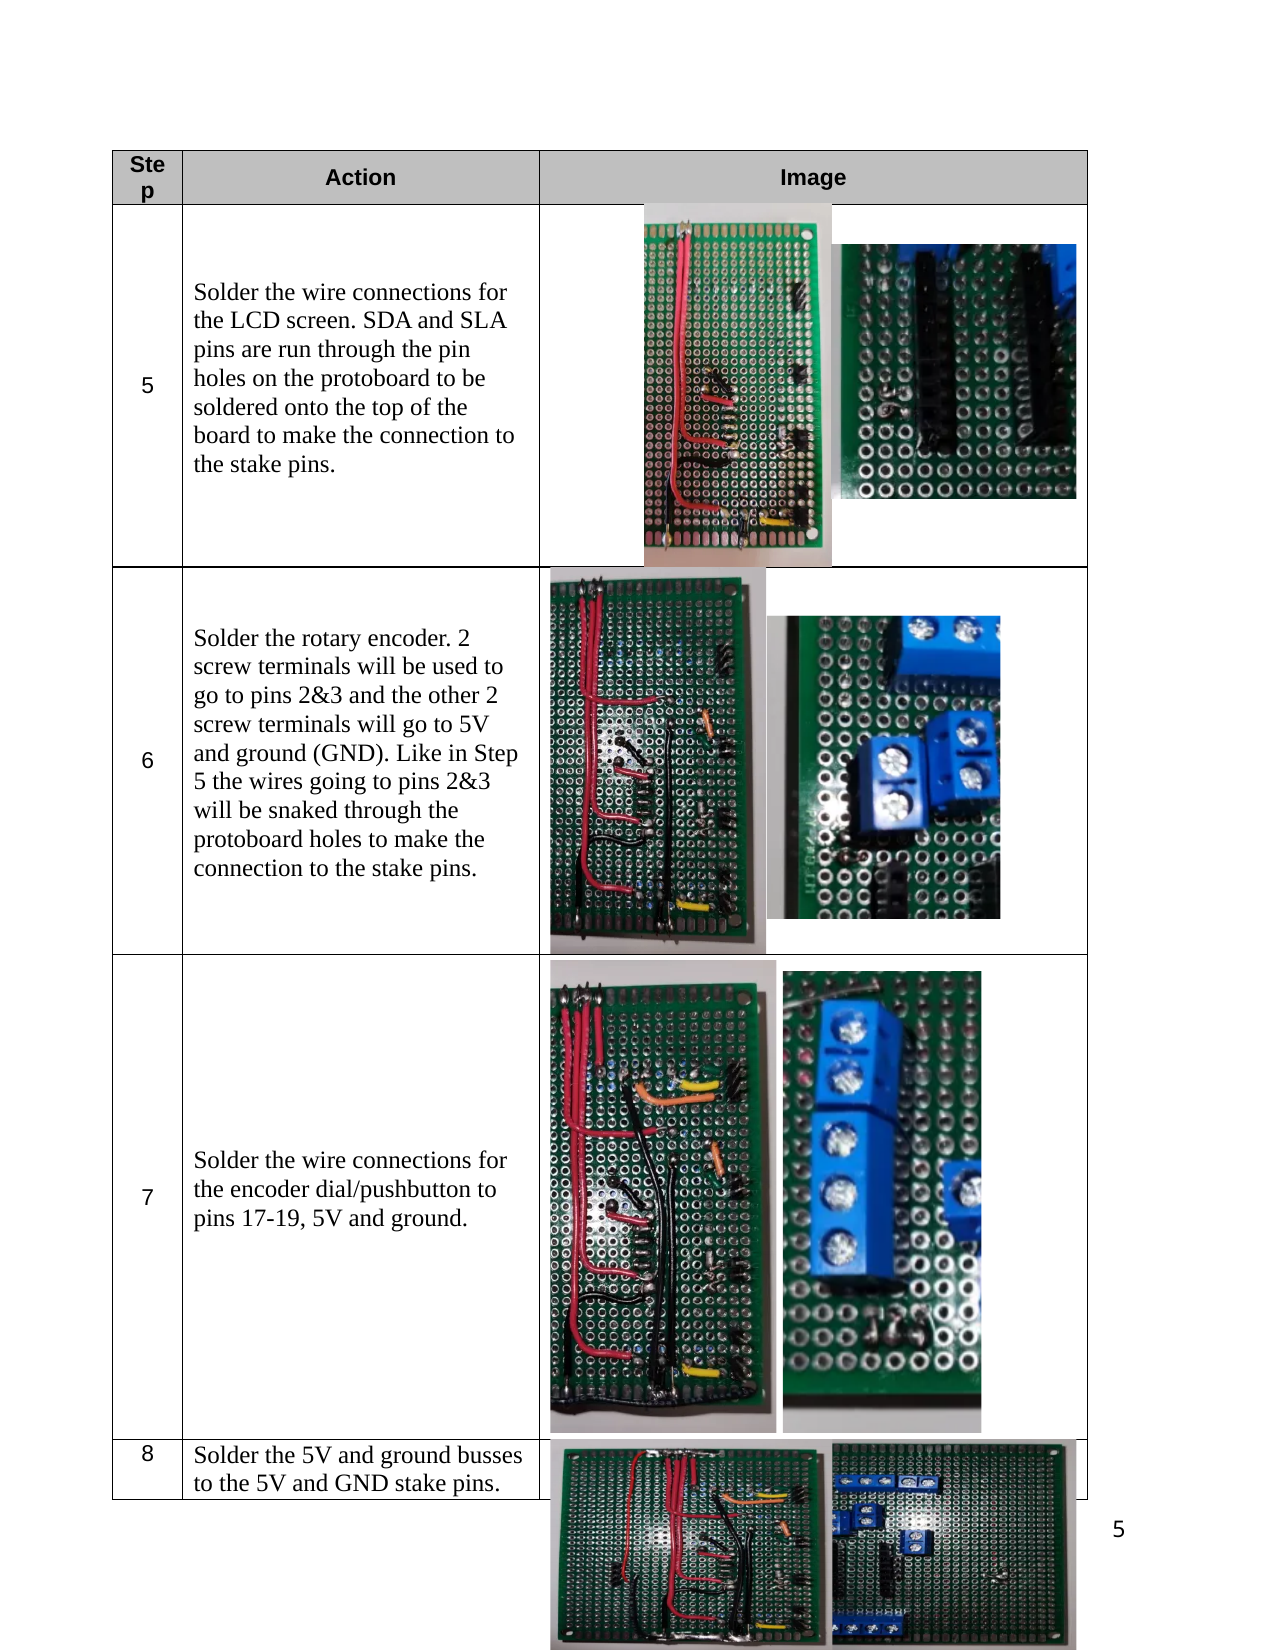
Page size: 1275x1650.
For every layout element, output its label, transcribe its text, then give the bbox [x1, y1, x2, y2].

table_header Step [113, 151, 182, 204]
picture [550, 960, 777, 1433]
table_cell [540, 205, 644, 566]
table_cell 8 [113, 1440, 182, 1499]
table_cell [767, 568, 1087, 953]
table_cell Solder the wire connections for the encoder dial/pushbutton to pins 17-19, 5V and ground. [183, 955, 539, 1439]
table_cell 6 [113, 568, 182, 953]
table_cell [540, 1440, 550, 1499]
table_header Action [183, 151, 539, 204]
table_cell [1077, 1440, 1087, 1499]
table_cell [832, 205, 1087, 566]
table_cell Solder the wire connections for the LCD screen. SDA and SLA pins are run through the pin holes on the protoboard to be soldered onto the top of the board to make the connection to the stake pins. [183, 205, 539, 566]
table_cell [540, 955, 1087, 1439]
table_header Image [540, 151, 1087, 204]
table_cell Solder the rotary encoder. 2 screw terminals will be used to go to pins 2&3 and the other 2 screw terminals will go to 5V and ground (GND). Like in Step 5 the wires going to pins 2&3 will be snaked through the protoboard holes to make the connection to the stake pins. [183, 568, 539, 953]
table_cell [183, 1440, 539, 1499]
picture [550, 203, 1077, 954]
picture [782, 971, 982, 1433]
picture [550, 1439, 1077, 1650]
table_cell 5 [113, 205, 182, 566]
table_cell [540, 568, 550, 953]
table_cell 7 [113, 955, 182, 1439]
